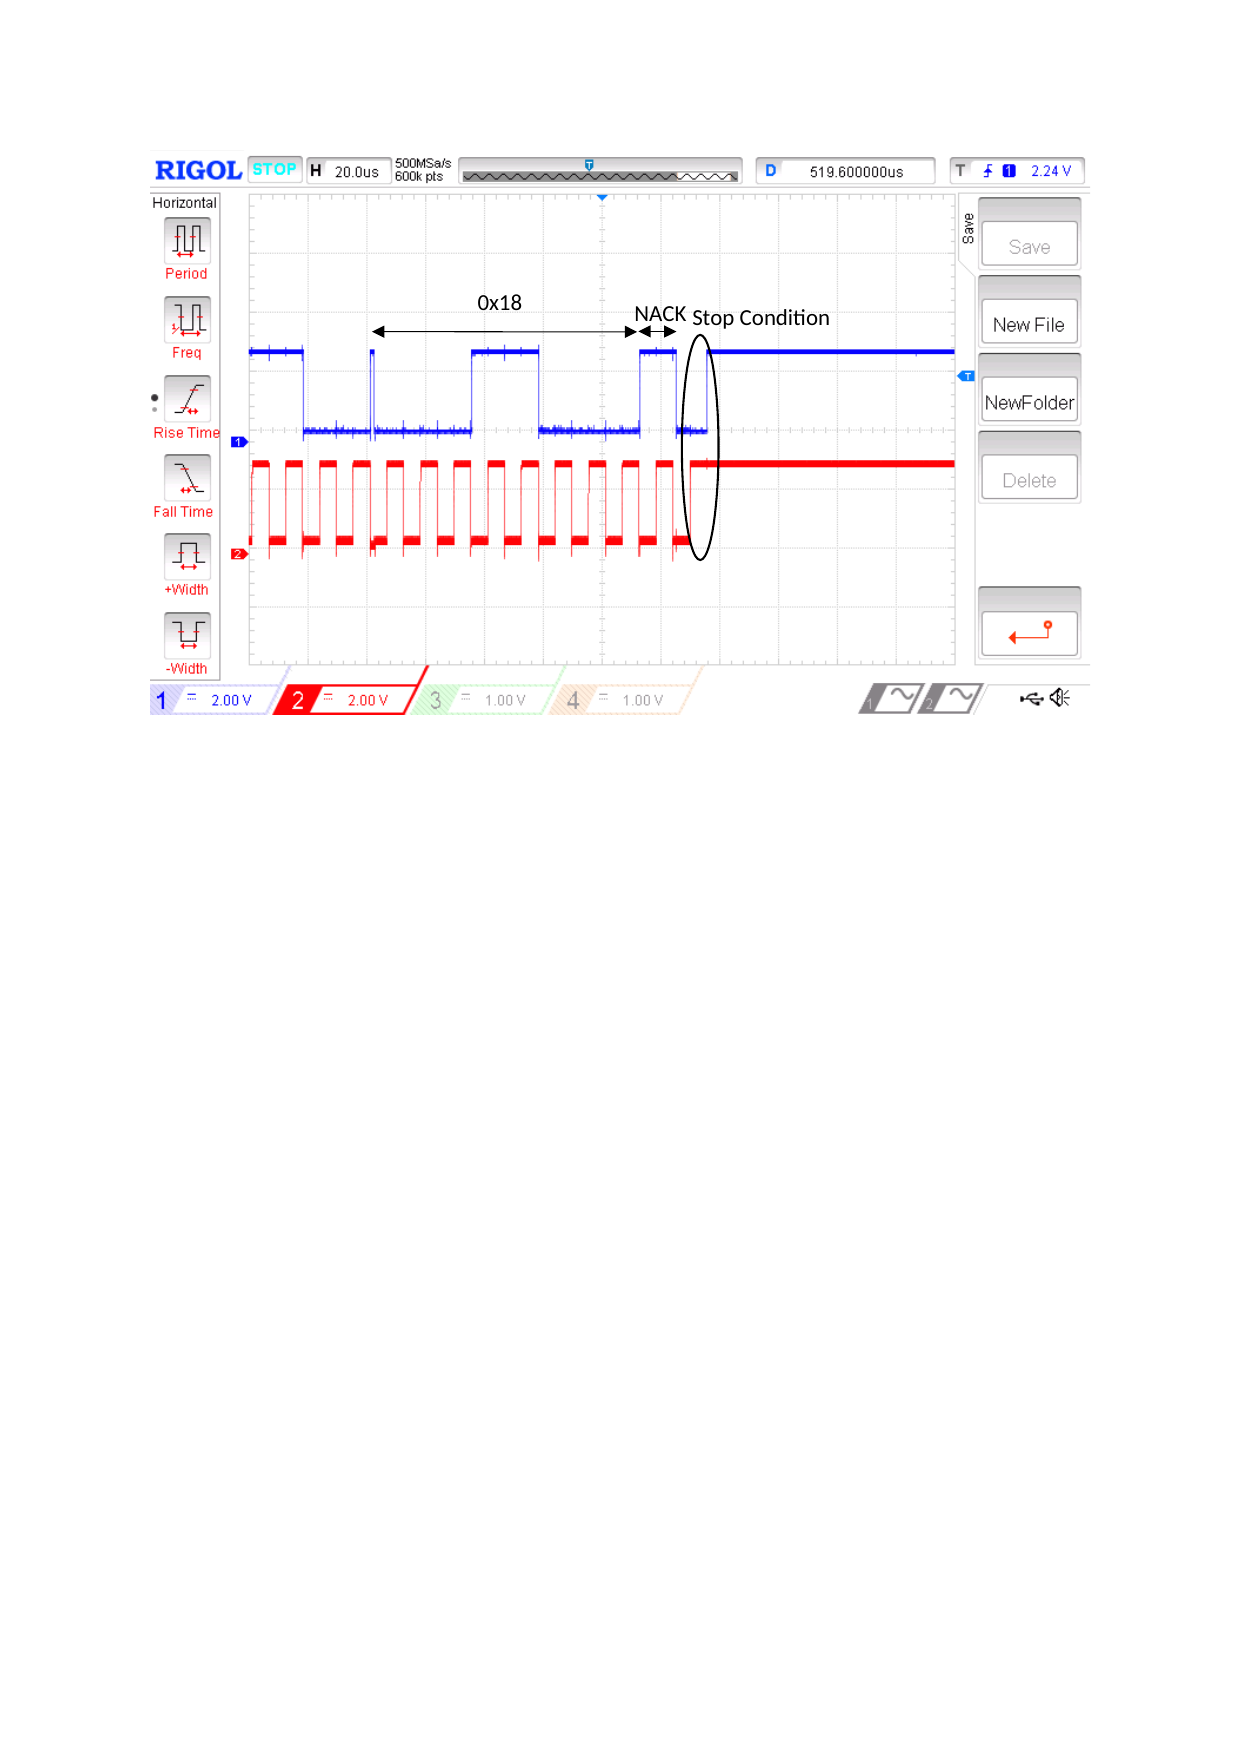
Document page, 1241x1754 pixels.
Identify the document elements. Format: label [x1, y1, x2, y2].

picture [150, 150, 1091, 715]
